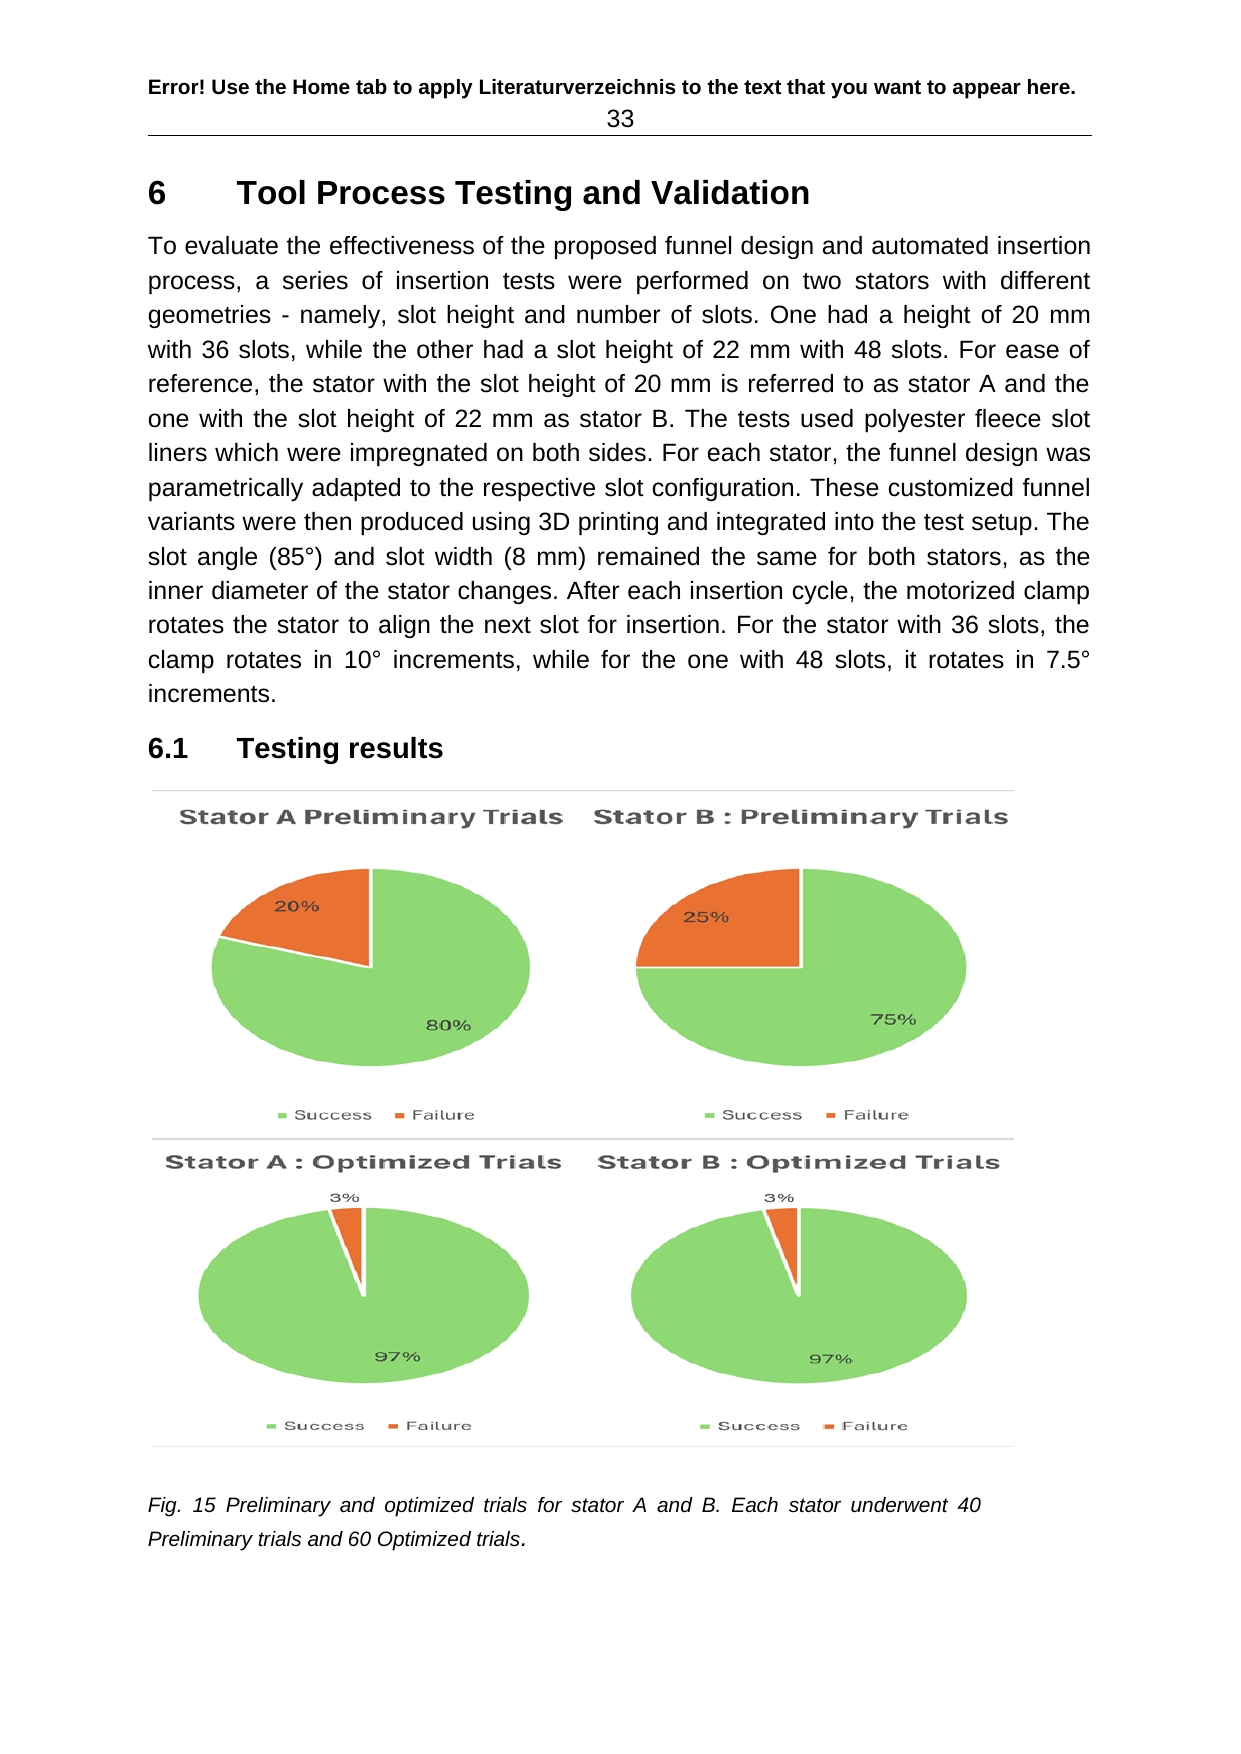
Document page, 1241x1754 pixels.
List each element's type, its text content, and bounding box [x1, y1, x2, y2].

subtitle Testing results [148, 731, 1092, 764]
text To evaluate the effectiveness of the proposed funnel design and automated insertion process, a series of insertion tests were performed on two stators with different geometries - namely, slot height and number of slots. One had a height of 20 mm with 36 slots, while the other had a slot height of 22 mm with 48 slots. For ease of reference, the stator with the slot height of 20 mm is referred to as stator A and the one with the slot height of 22 mm as stator B. The tests used polyester fleece slot liners which were impregnated on both sides. For each stator, the funnel design was parametrically adapted to the respective slot configuration. These customized funnel variants were then produced using 3D printing and integrated into the test setup. The slot angle (85°) and slot width (8 mm) remained the same for both stators, as the inner diameter of the stator changes. After each insertion cycle, the motorized clamp rotates the stator to align the next slot for insertion. For the stator with 36 slots, the clamp rotates in 10° increments, while for the one with 48 slots, it rotates in 7.5° increments. [148, 231, 1092, 708]
picture [147, 790, 1014, 1447]
subtitle Tool Process Testing and Validation [148, 173, 1092, 211]
